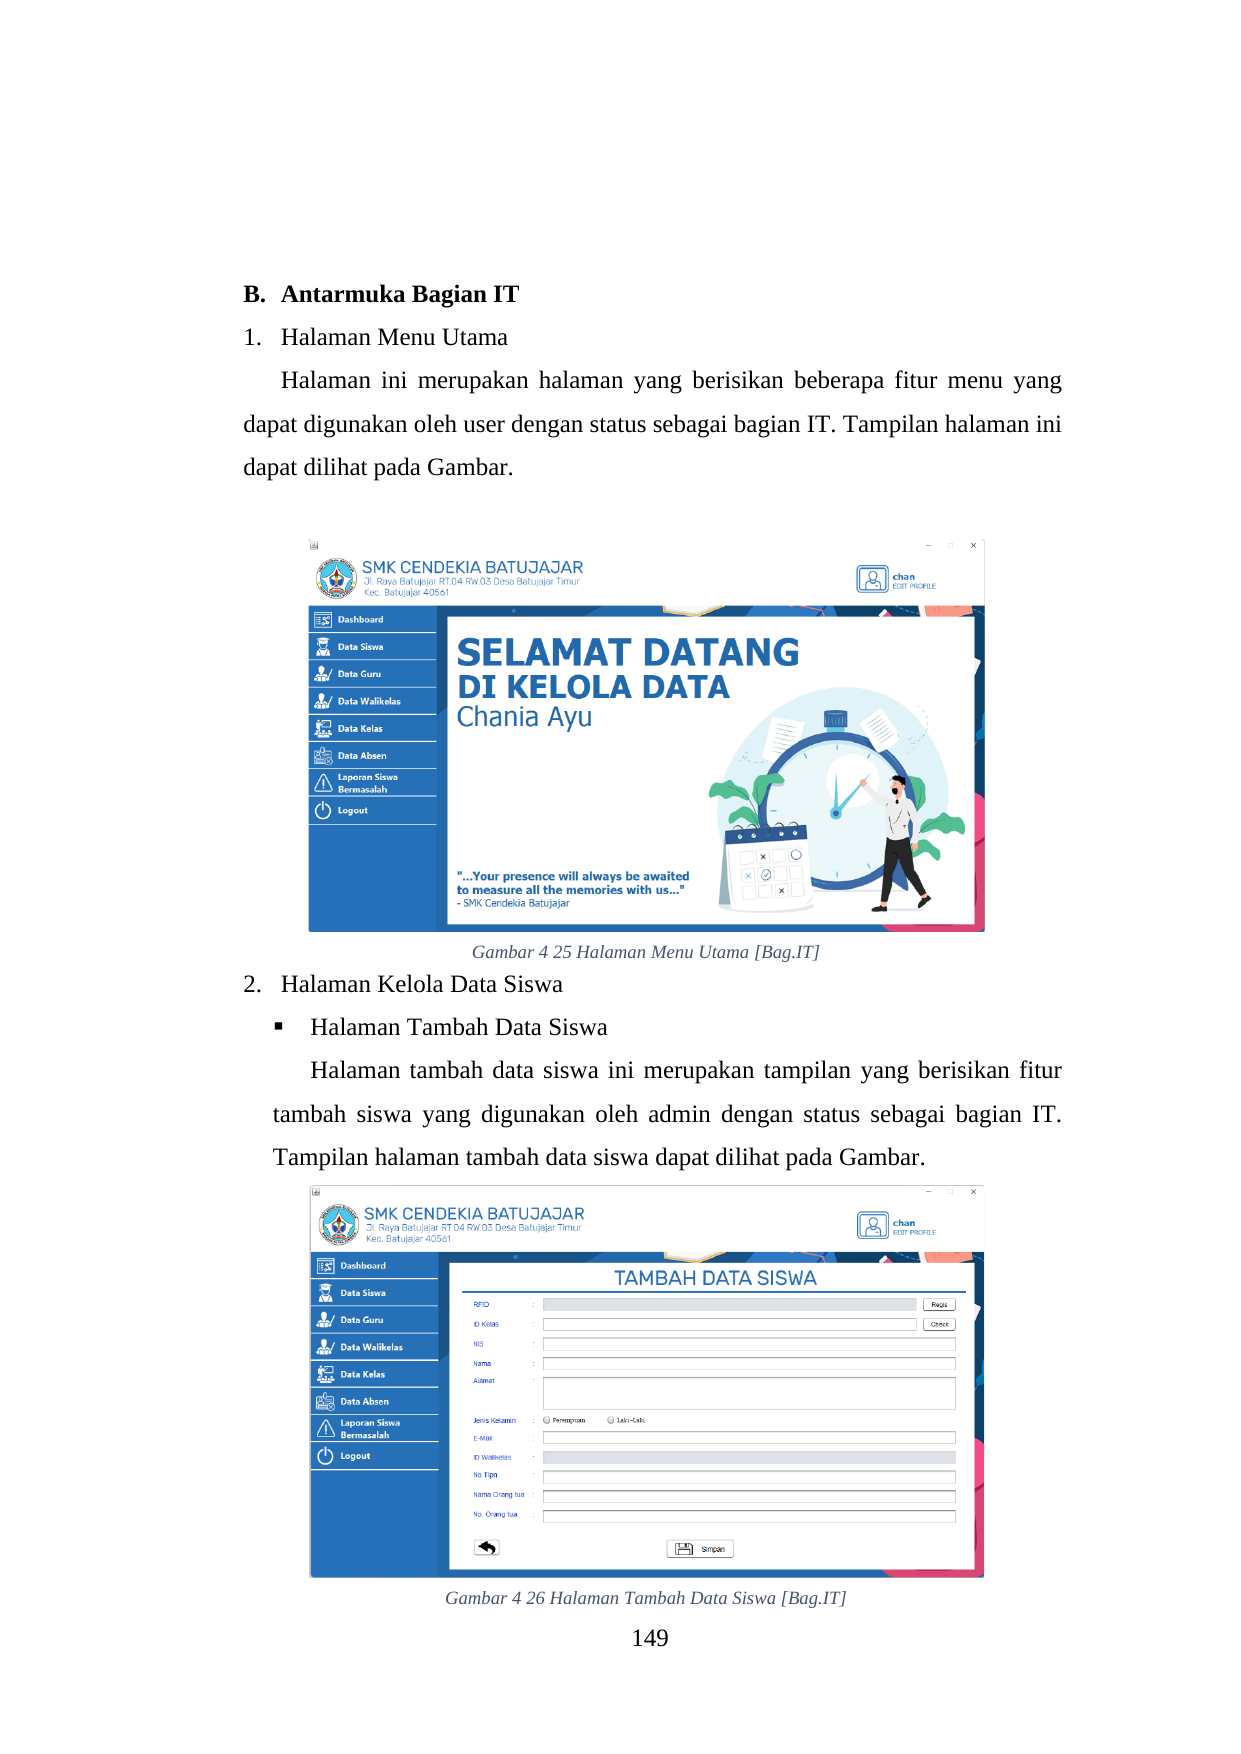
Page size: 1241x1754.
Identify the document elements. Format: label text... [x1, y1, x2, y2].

picture [309, 1185, 985, 1578]
list Halaman Kelola Data Siswa [243, 969, 1063, 998]
picture [308, 539, 985, 932]
text Halaman ini merupakan halaman yang berisikan beberapa fitur menu yang dapat digunakan oleh user dengan status sebagai bagian IT. Tampilan halaman ini dapat dilihat pada Gambar. [243, 366, 1063, 481]
text Halaman tambah data siswa ini merupakan tampilan yang berisikan fitur tambah siswa yang digunakan oleh admin dengan status sebagai bagian IT. Tampilan halaman tambah data siswa dapat dilihat pada Gambar. [273, 1056, 1063, 1171]
list Antarmuka Bagian IT [243, 279, 1063, 308]
list Halaman Menu Utama [243, 322, 1063, 351]
list Halaman Tambah Data Siswa [273, 1012, 1063, 1041]
